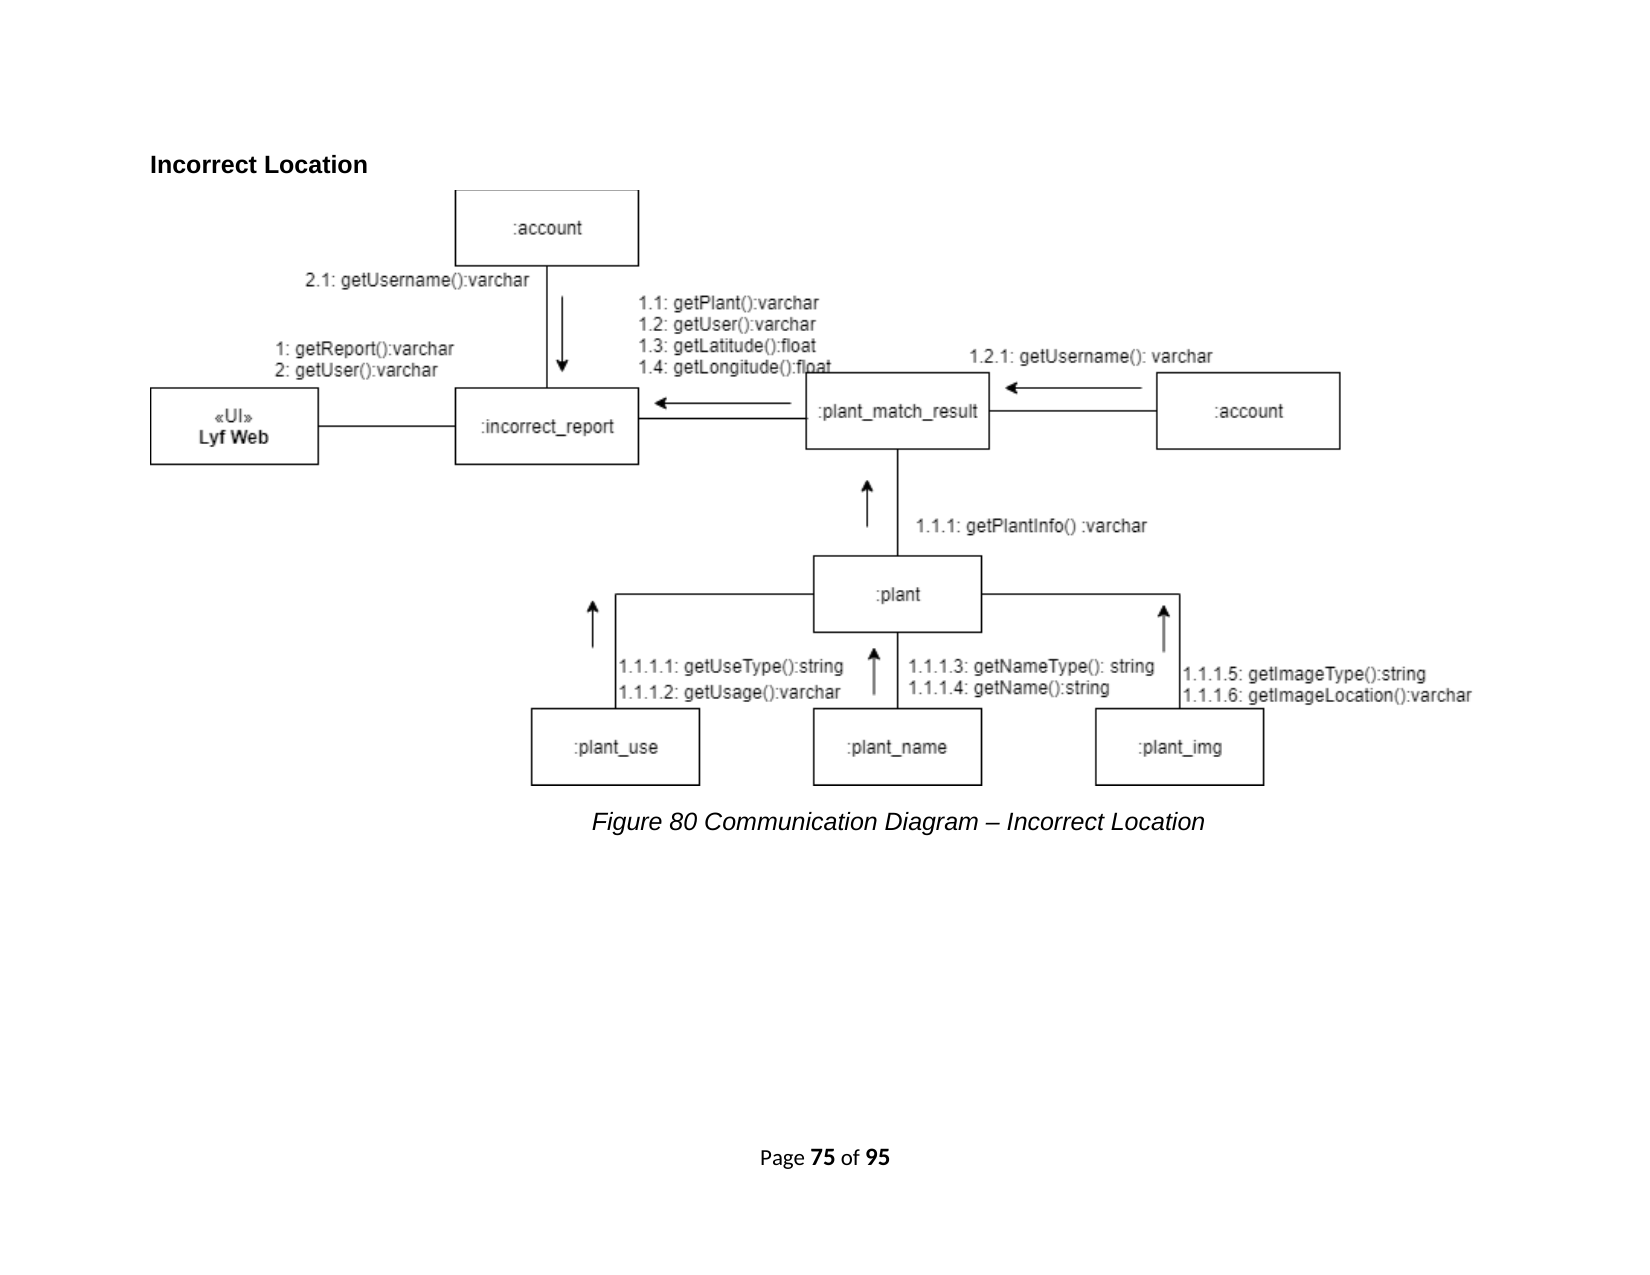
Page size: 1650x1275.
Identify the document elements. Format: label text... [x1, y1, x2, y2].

text Incorrect Location [150, 150, 1500, 179]
text Figure 80 Communication Diagram – Incorrect Location [150, 786, 1500, 836]
picture [150, 190, 1500, 786]
